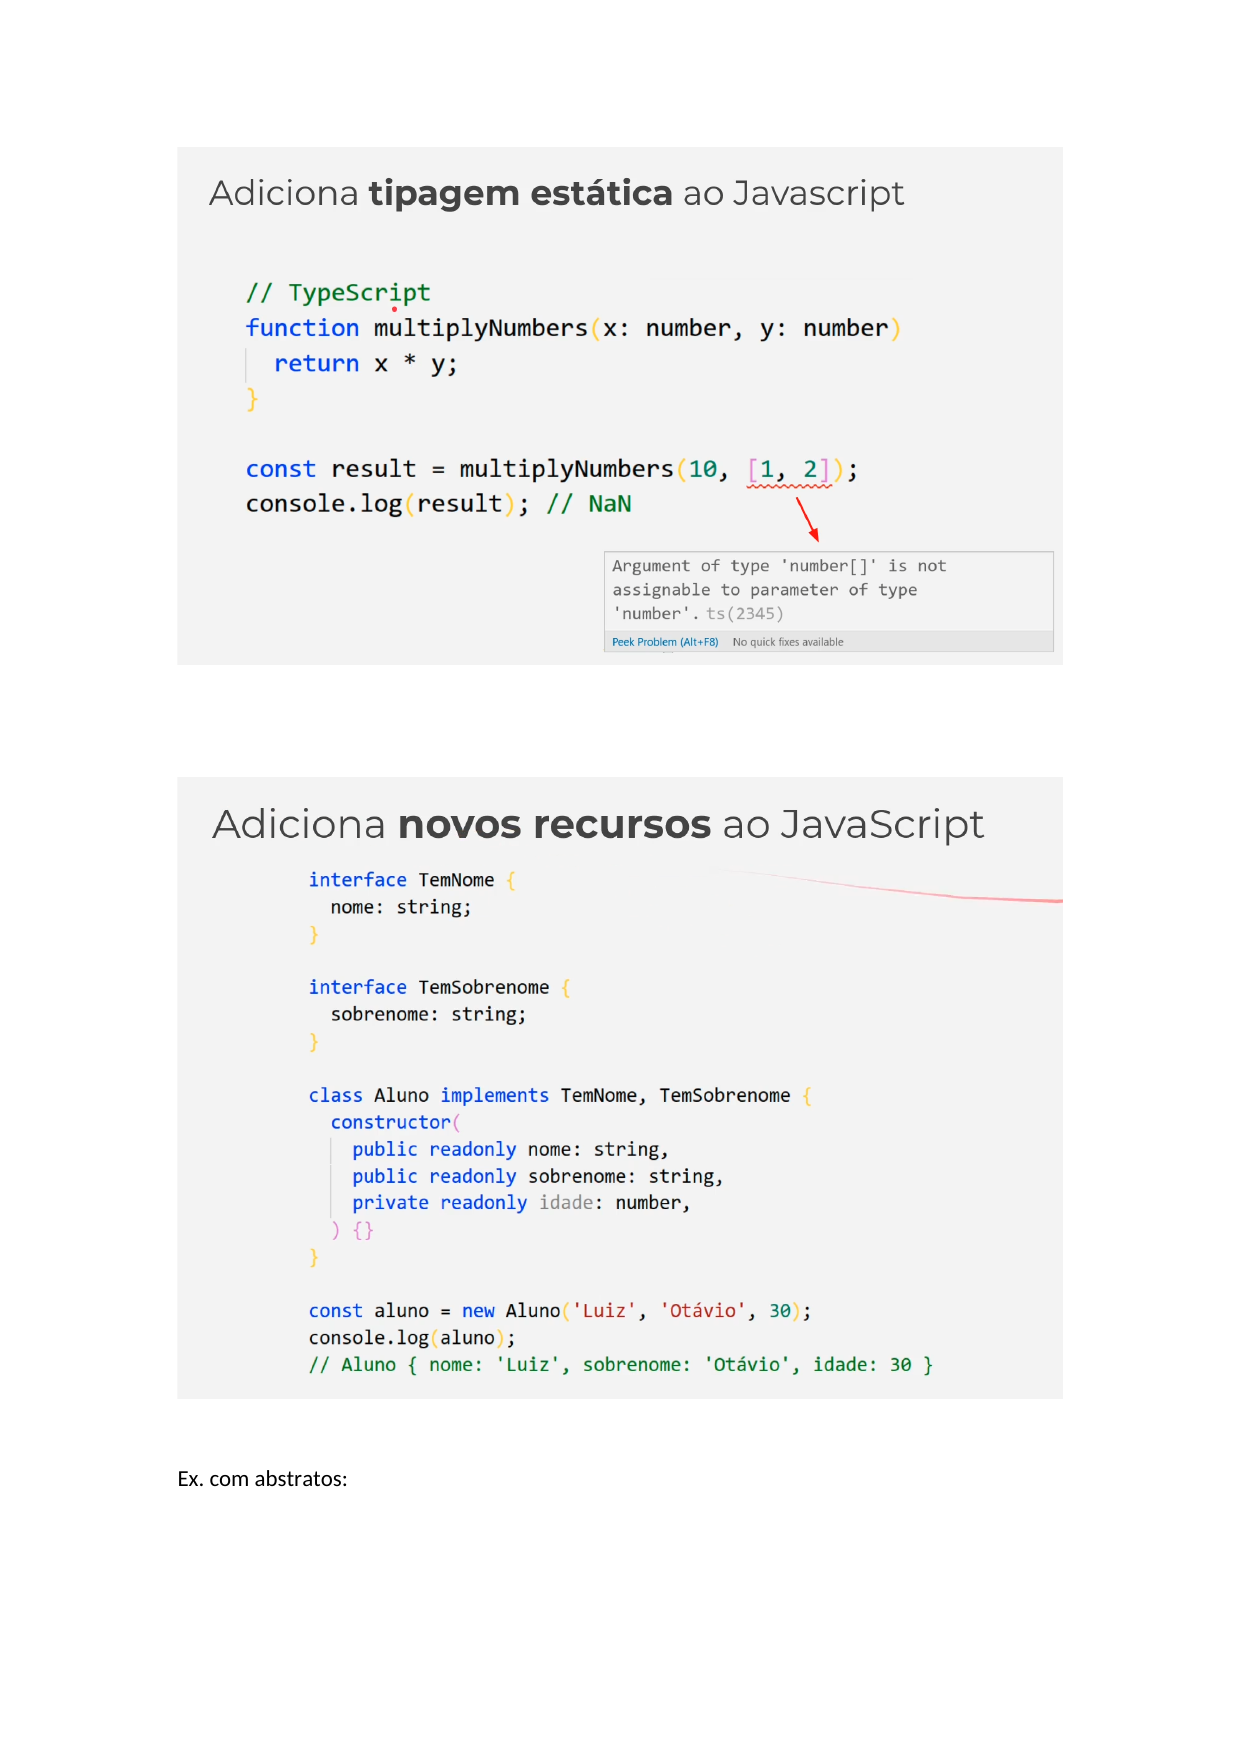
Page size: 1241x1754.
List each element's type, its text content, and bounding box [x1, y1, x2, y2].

text Ex. com abstratos: [177, 1464, 1063, 1492]
picture [177, 147, 1063, 665]
picture [177, 777, 1063, 1399]
